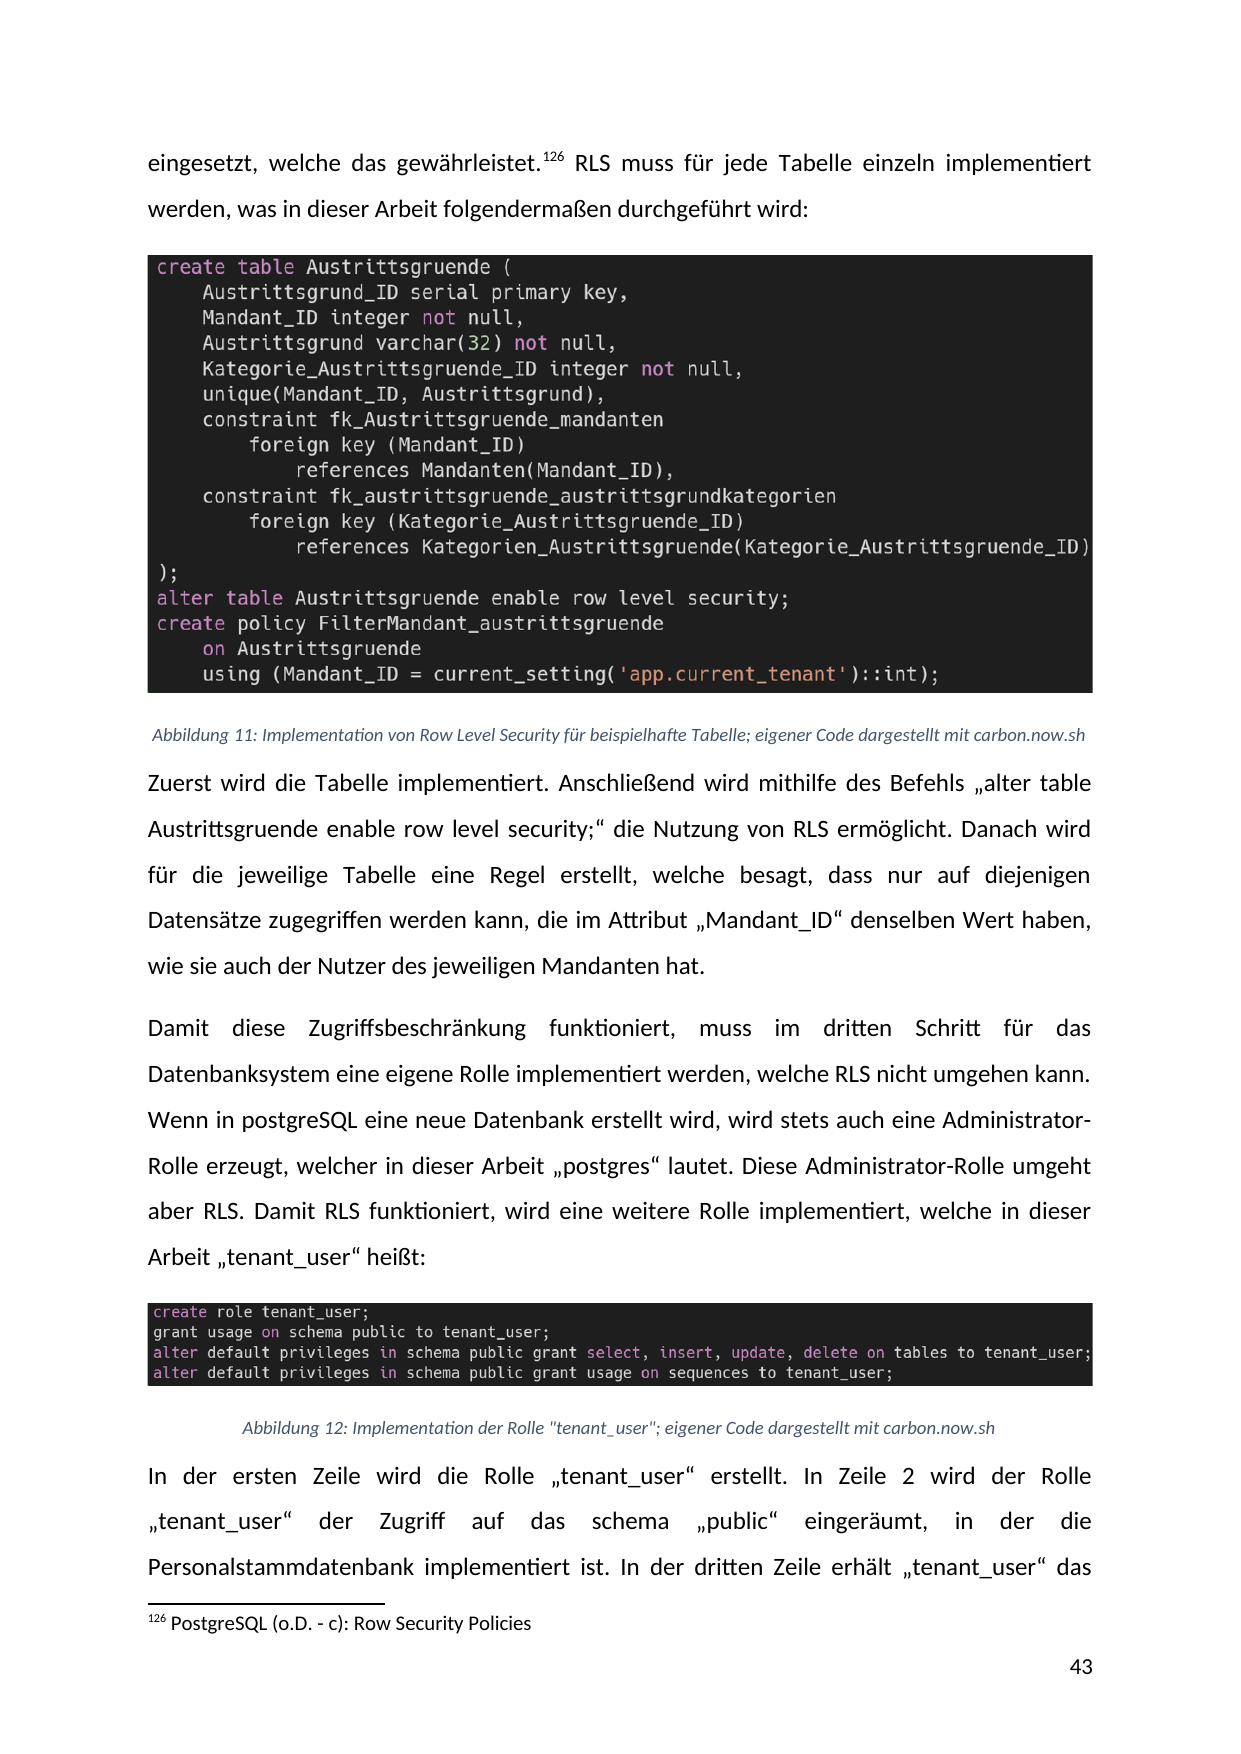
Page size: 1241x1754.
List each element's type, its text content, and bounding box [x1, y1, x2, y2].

picture [147, 255, 1093, 693]
text Damit diese Zugriffsbeschränkung funktioniert, muss im dritten Schritt für das Datenbanksystem eine eigene Rolle implementiert werden, welche RLS nicht umgehen kann. Wenn in postgreSQL eine neue Datenbank erstellt wird, wird stets auch eine Administrator-Rolle erzeugt, welcher in dieser Arbeit „postgres“ lautet. Diese Administrator-Rolle umgeht aber RLS. Damit RLS funktioniert, wird eine weitere Rolle implementiert, welche in dieser Arbeit „tenant_user“ heißt: [148, 1013, 1093, 1272]
text Abbildung 12: Implementation der Rolle "tenant_user"; eigener Code dargestellt mit carbon.now.sh [148, 1416, 1093, 1439]
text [148, 1460, 1093, 1582]
picture [147, 1303, 1093, 1386]
text Zuerst wird die Tabelle implementiert. Anschließend wird mithilfe des Befehls „alter table Austrittsgruende enable row level security;“ die Nutzung von RLS ermöglicht. Danach wird für die jeweilige Tabelle eine Regel erstellt, welche besagt, dass nur auf diejenigen Datensätze zugegriffen werden kann, die im Attribut „Mandant_ID“ denselben Wert haben, wie sie auch der Nutzer des jeweiligen Mandanten hat. [148, 767, 1093, 981]
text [148, 148, 1093, 224]
text Abbildung 11: Implementation von Row Level Security für beispielhafte Tabelle; eigener Code dargestellt mit carbon.now.sh [148, 723, 1093, 746]
